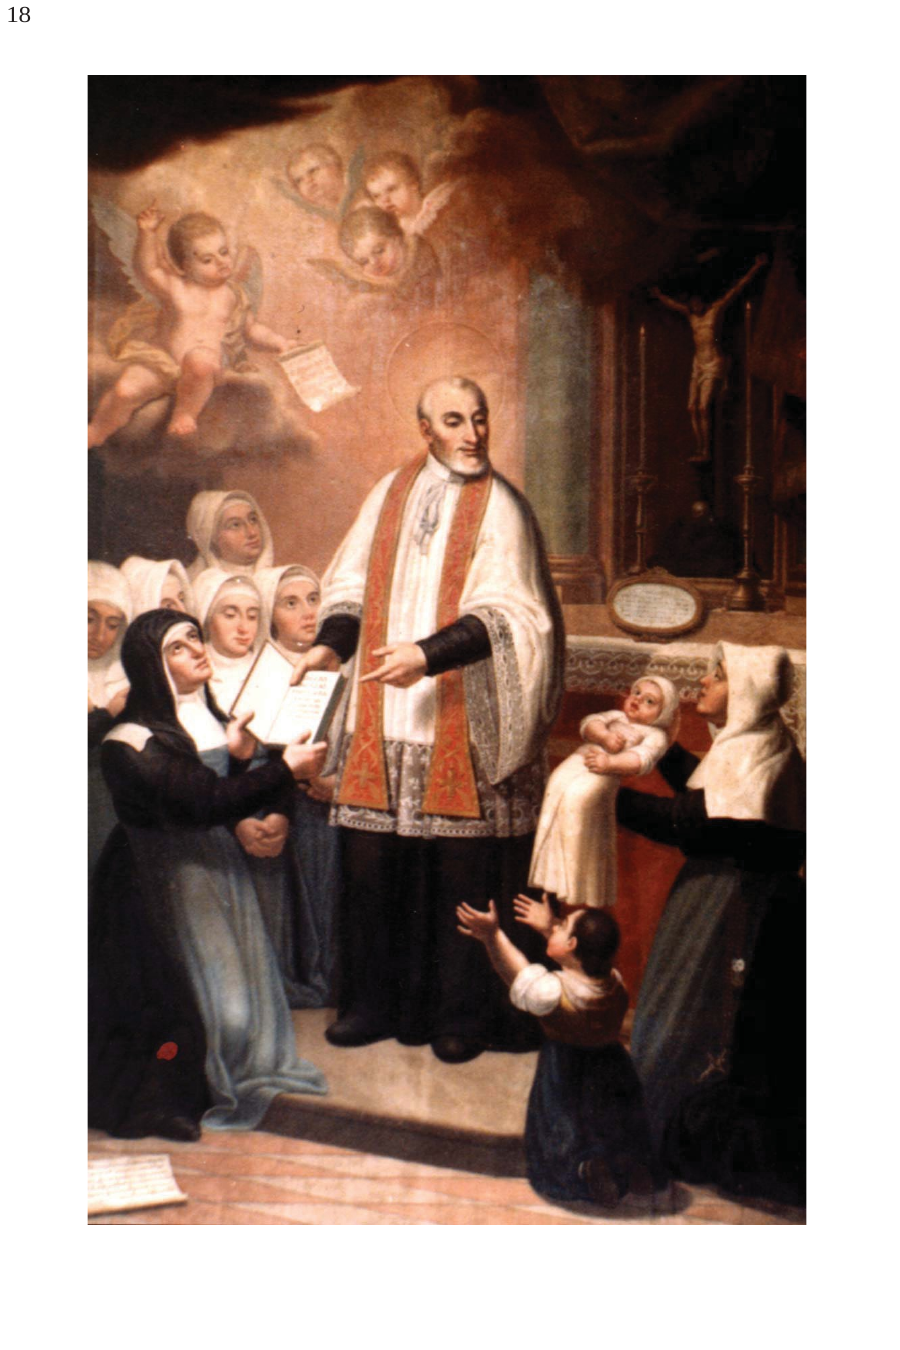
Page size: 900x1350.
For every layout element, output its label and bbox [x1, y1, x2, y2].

picture [87, 75, 807, 1225]
